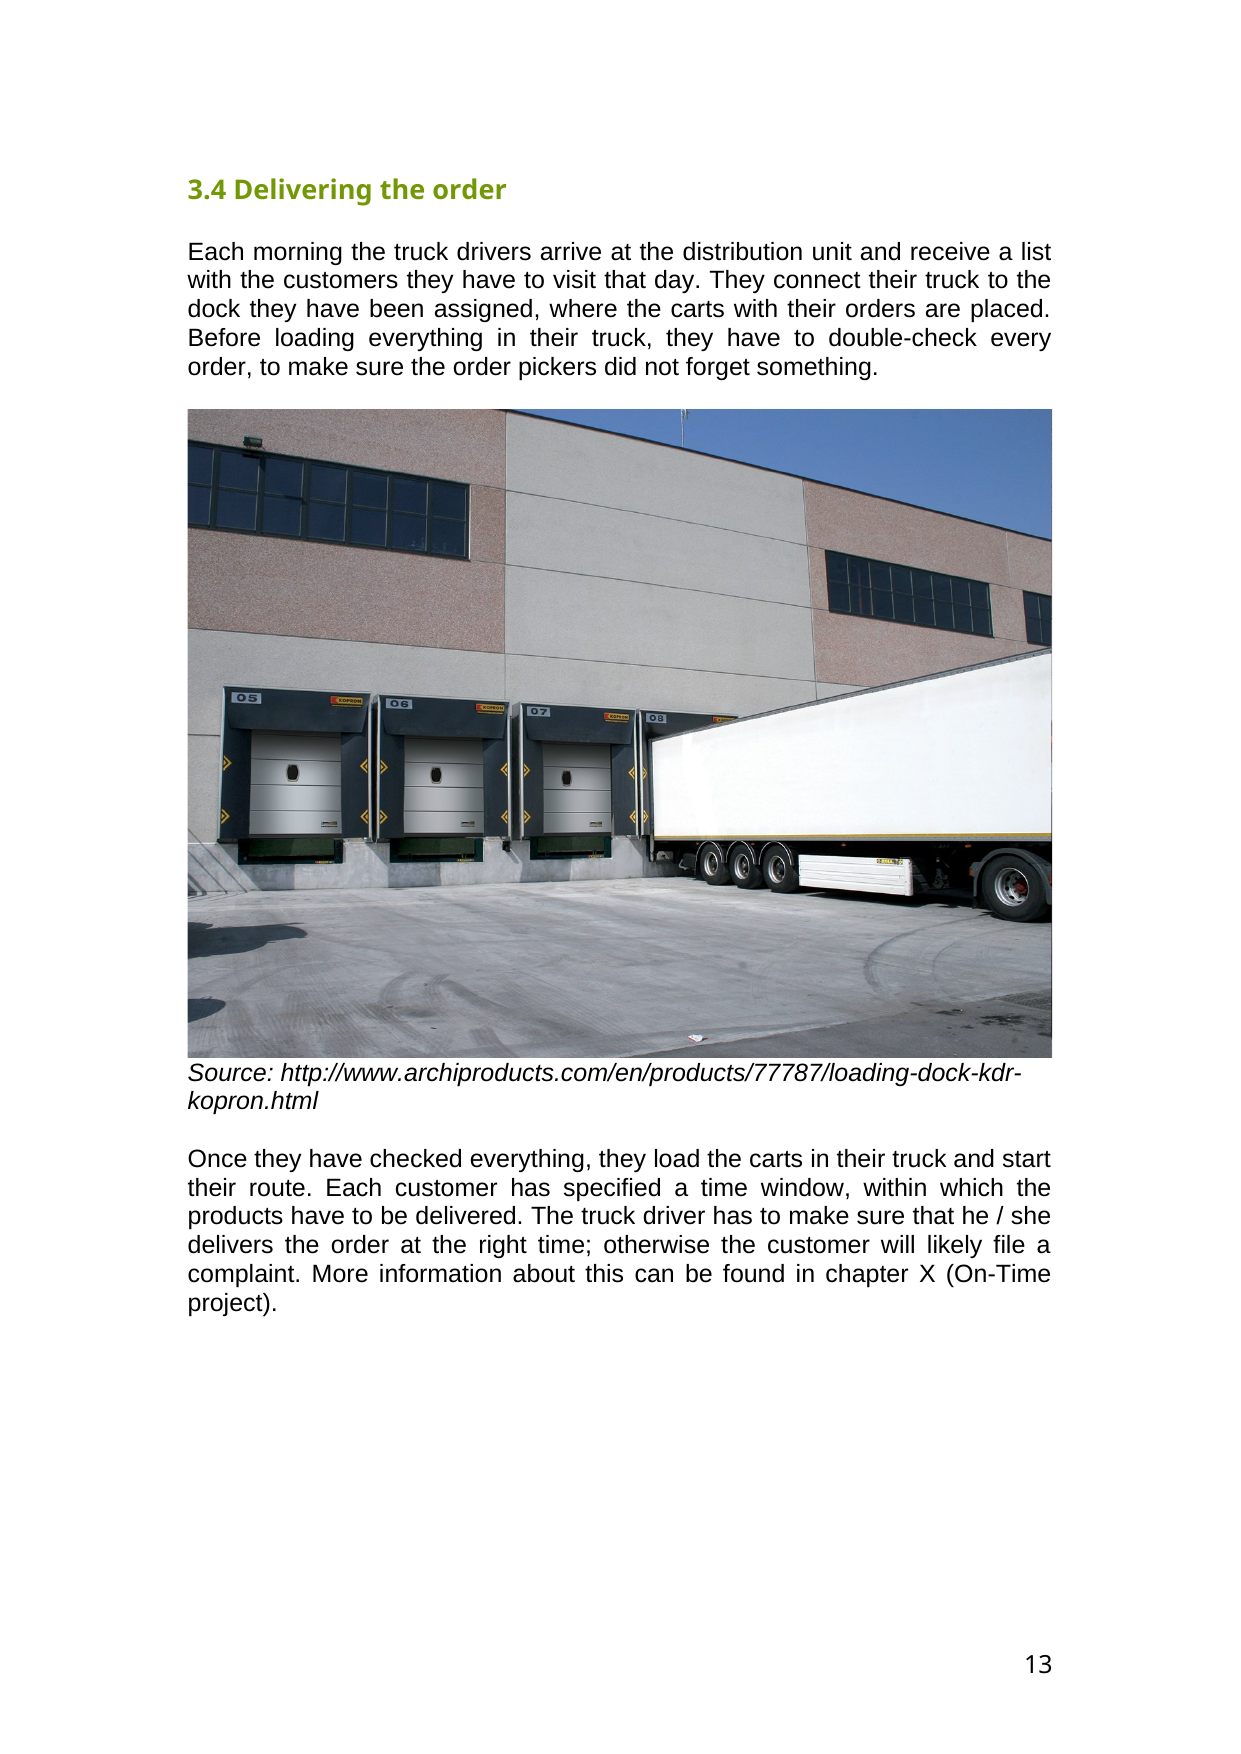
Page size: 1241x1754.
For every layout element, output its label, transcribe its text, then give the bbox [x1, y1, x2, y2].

text Source: http://www.archiproducts.com/en/products/77787/loading-dock-kdr-kopron.html [187, 1058, 1053, 1115]
picture [187, 408, 1053, 1058]
subtitle 3.4 Delivering the order [187, 171, 1053, 208]
text Each morning the truck drivers arrive at the distribution unit and receive a list with the customers they have to visit that day. They connect their truck to the dock they have been assigned, where the carts with their orders are placed. Before loading everything in their truck, they have to double-check every order, to make sure the order pickers did not forget something. [187, 236, 1053, 380]
text Once they have checked everything, they load the carts in their truck and start their route. Each customer has specified a time window, within which the products have to be delivered. The truck driver has to make sure that he / she delivers the order at the right time; otherwise the customer will likely file a complaint. More information about this can be found in chapter X (On-Time project). [187, 1144, 1053, 1316]
